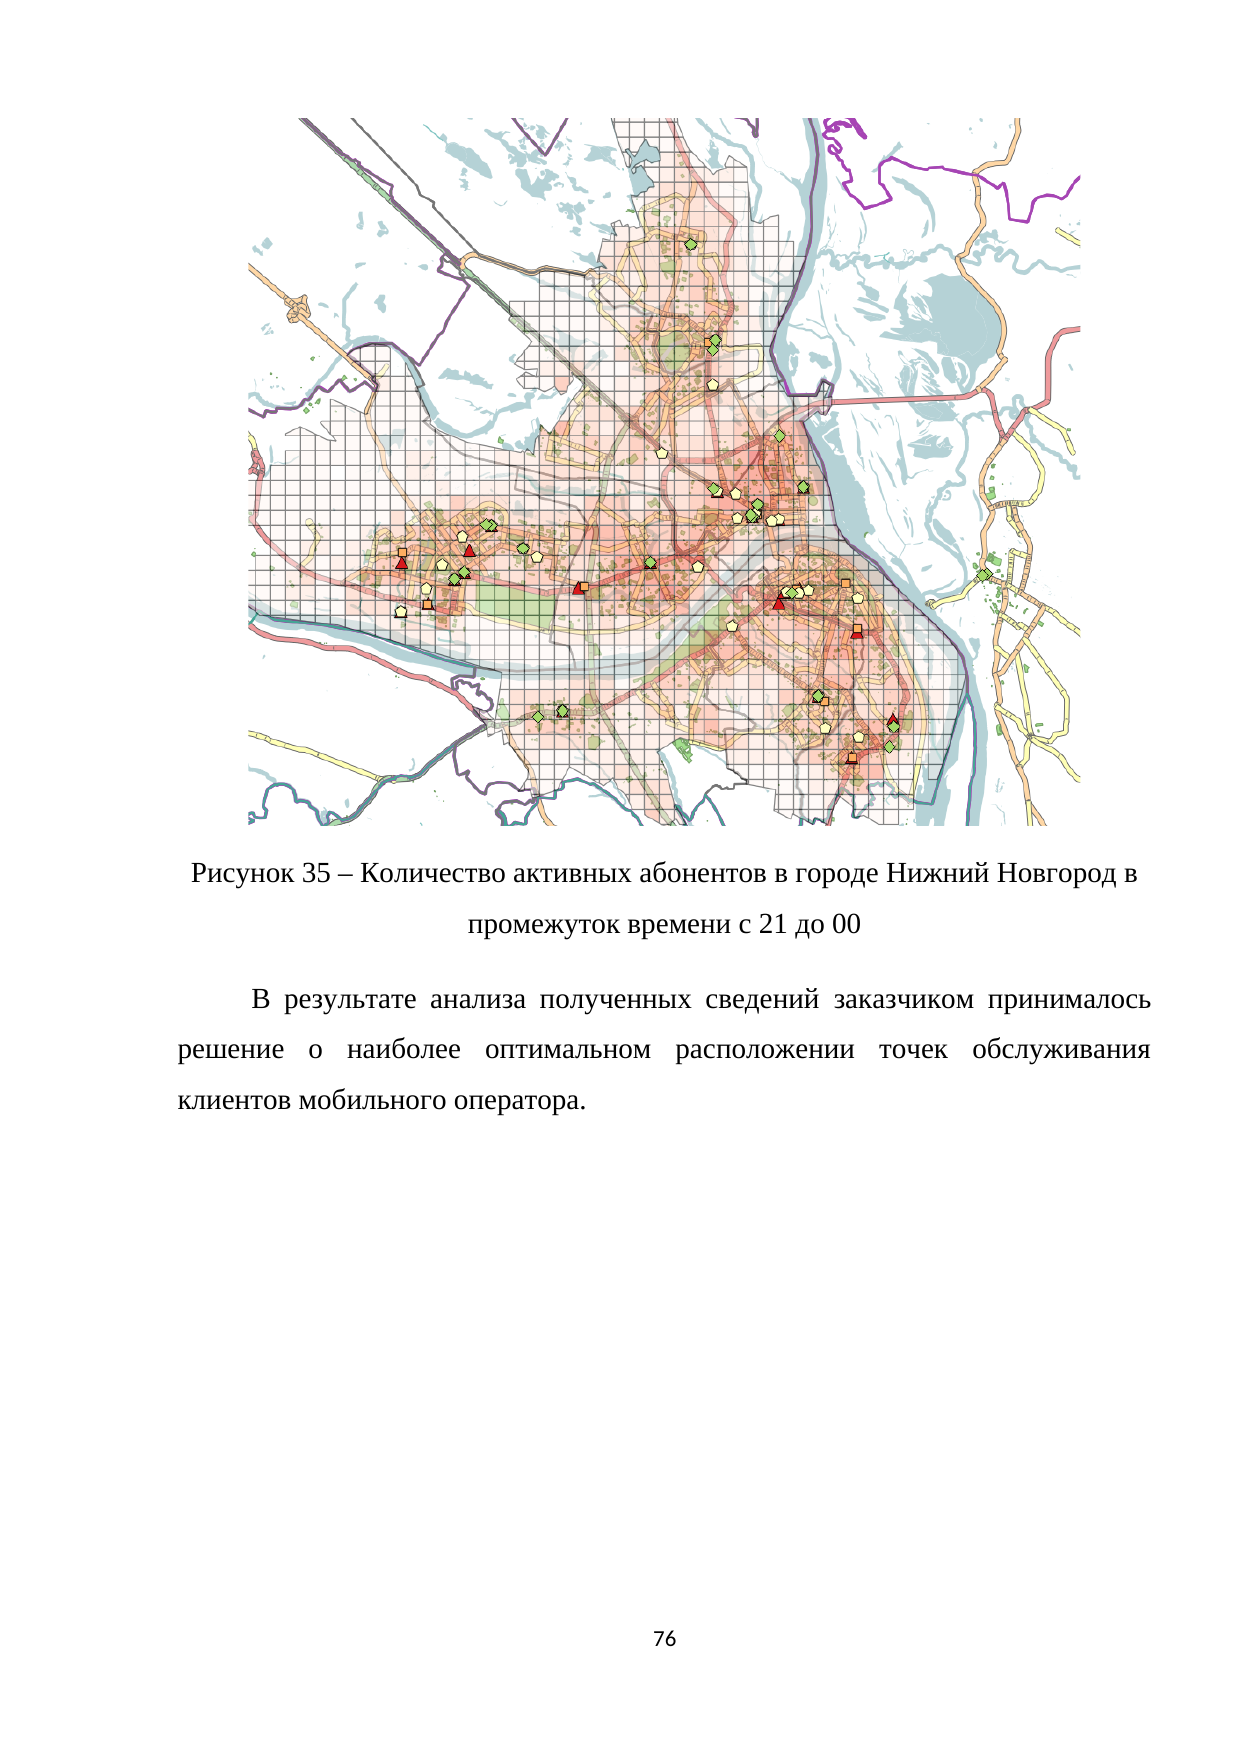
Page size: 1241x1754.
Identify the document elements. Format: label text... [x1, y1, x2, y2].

text Рисунок 35 – Количество активных абонентов в городе Нижний Новгород в промежуток времени с 21 до 00 [177, 856, 1152, 939]
picture [248, 118, 1081, 826]
text В результате анализа полученных сведений заказчиком принималось решение о наиболее оптимальном расположении точек обслуживания клиентов мобильного оператора. [177, 981, 1152, 1115]
